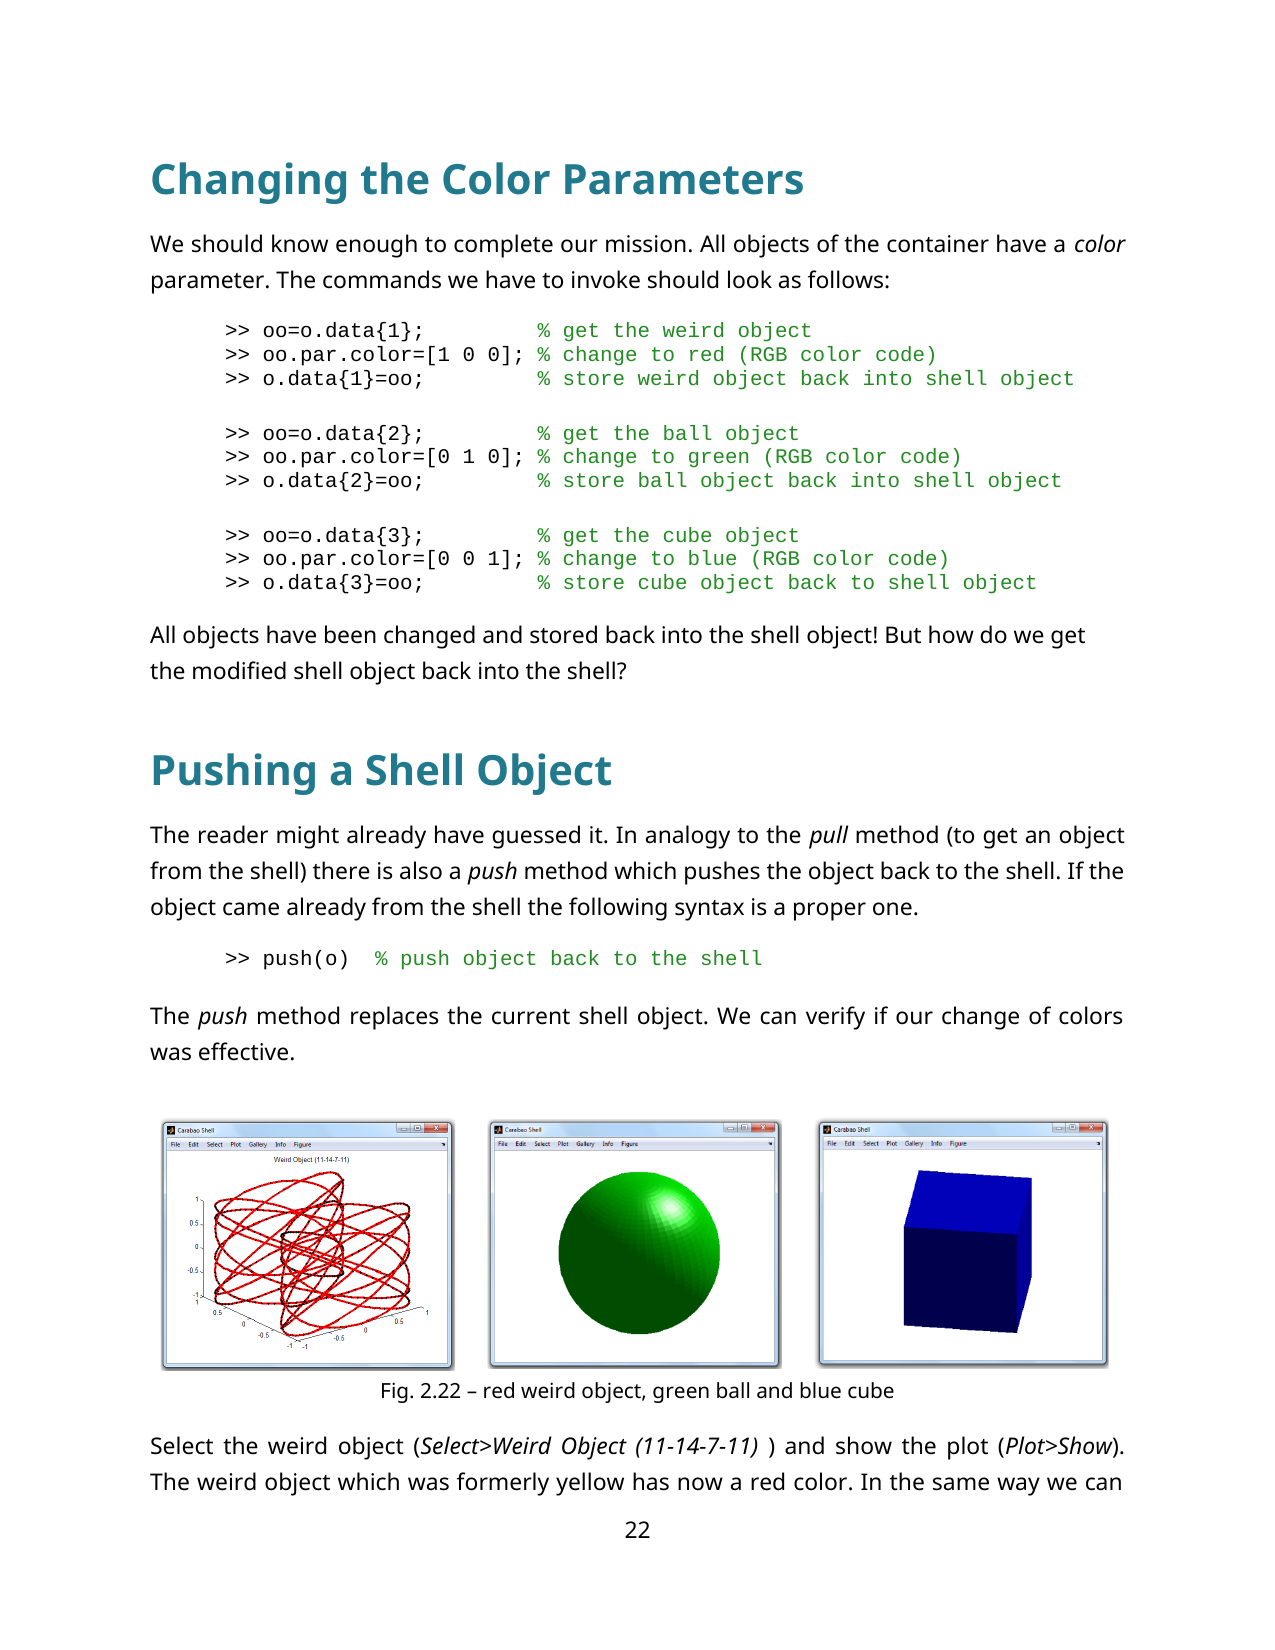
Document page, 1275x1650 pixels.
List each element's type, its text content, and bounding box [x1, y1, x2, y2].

picture [814, 1117, 1109, 1369]
text >> o.data{3}=oo; % store cube object back to shell object [225, 572, 1125, 596]
picture [160, 1117, 456, 1371]
picture [487, 1119, 782, 1369]
text >> oo=o.data{2}; % get the ball object [225, 423, 1125, 446]
text >> oo.par.color=[1 0 0]; % change to red (RGB color code) [225, 344, 1125, 368]
subtitle Pushing a Shell Object [150, 741, 1125, 798]
text >> oo=o.data{3}; % get the cube object [225, 525, 1125, 548]
text >> o.data{1}=oo; % store weird object back into shell object [225, 368, 1125, 391]
text The push method replaces the current shell object. We can verify if our change of colors was effective. [150, 999, 1125, 1067]
text All objects have been changed and stored back into the shell object! But how do we get the modified shell object back into the shell? [150, 619, 1125, 687]
text >> oo.par.color=[0 0 1]; % change to blue (RGB color code) [225, 548, 1125, 572]
text We should know enough to complete our mission. All objects of the container have a color parameter. The commands we have to invoke should look as follows: [150, 228, 1125, 295]
text >> oo.par.color=[0 1 0]; % change to green (RGB color code) [225, 446, 1125, 470]
text >> push(o) % push object back to the shell [150, 948, 1125, 971]
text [150, 1429, 1125, 1497]
text Fig. 2.22 – red weird object, green ball and blue cube [150, 1376, 1125, 1404]
text >> o.data{2}=oo; % store ball object back into shell object [225, 470, 1125, 493]
text >> oo=o.data{1}; % get the weird object [225, 320, 1125, 344]
text The reader might already have guessed it. In analogy to the pull method (to get an object from the shell) there is also a push method which pushes the object back to the shell. If the object came already from the shell the following syntax is a proper one. [150, 819, 1125, 922]
subtitle Changing the Color Parameters [150, 150, 1125, 207]
